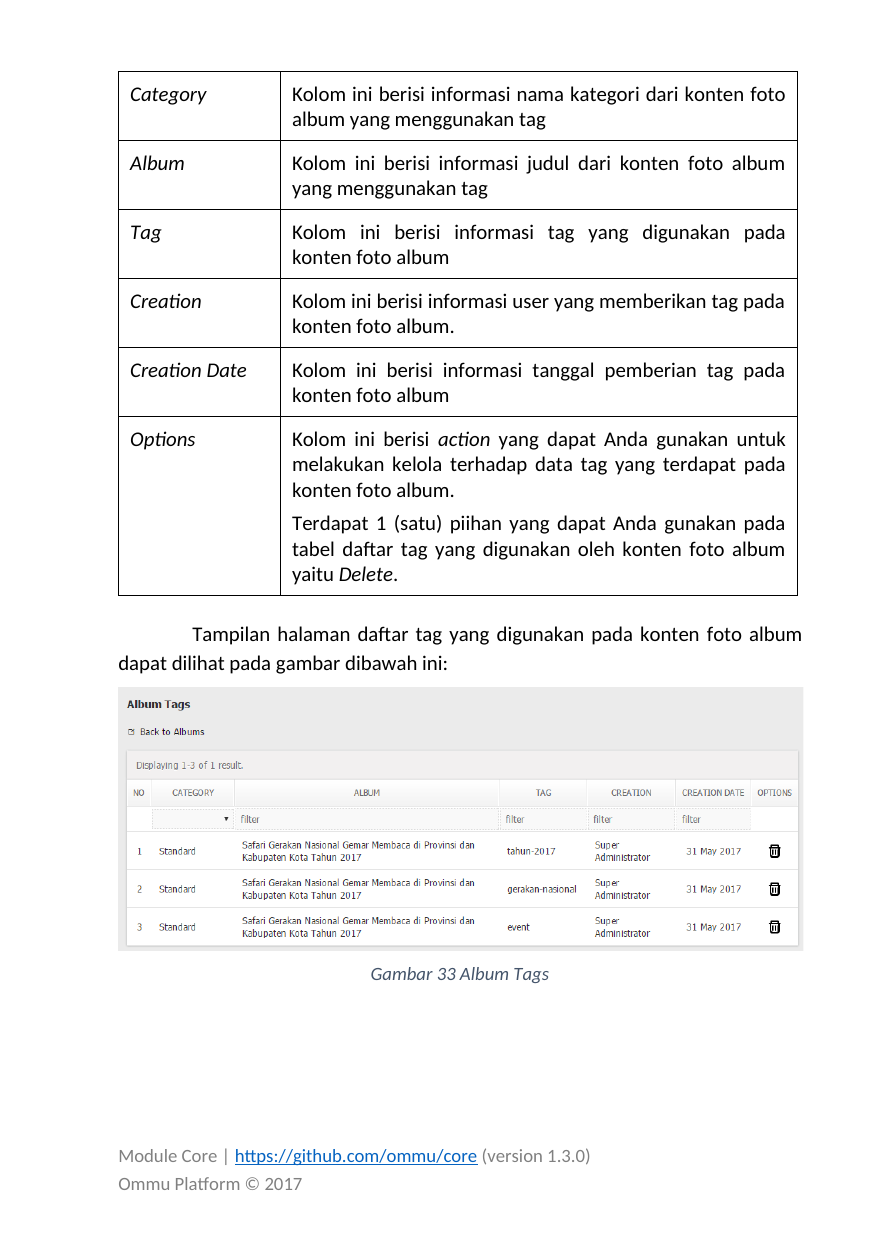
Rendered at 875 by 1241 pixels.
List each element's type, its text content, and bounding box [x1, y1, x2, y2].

table_cell Kolom ini berisi informasi tanggal pemberian tag pada konten foto album [281, 348, 797, 416]
table_cell Album [119, 141, 280, 209]
table_cell Creation Date [119, 348, 280, 416]
table_cell Kolom ini berisi informasi tag yang digunakan pada konten foto album [281, 210, 797, 278]
table_cell Kolom ini berisi informasi user yang memberikan tag pada konten foto album. [281, 279, 797, 347]
text Gambar 33 Album Tags [118, 962, 803, 985]
table_cell Category [119, 72, 280, 140]
table_cell Kolom ini berisi action yang dapat Anda gunakan untuk melakukan kelola terhadap data tag yang terdapat pada konten foto album. Terdapat 1 (satu) piihan yang dapat Anda gunakan pada tabel daftar tag yang digunakan oleh konten foto album yaitu Delete. [281, 417, 797, 595]
table_cell Creation [119, 279, 280, 347]
table_cell Kolom ini berisi informasi nama kategori dari konten foto album yang menggunakan tag [281, 72, 797, 140]
picture [118, 687, 804, 951]
table_cell Tag [119, 210, 280, 278]
text Tampilan halaman daftar tag yang digunakan pada konten foto album dapat dilihat pada gambar dibawah ini: [118, 621, 803, 676]
table_cell Kolom ini berisi informasi judul dari konten foto album yang menggunakan tag [281, 141, 797, 209]
table_cell Options [119, 417, 280, 595]
